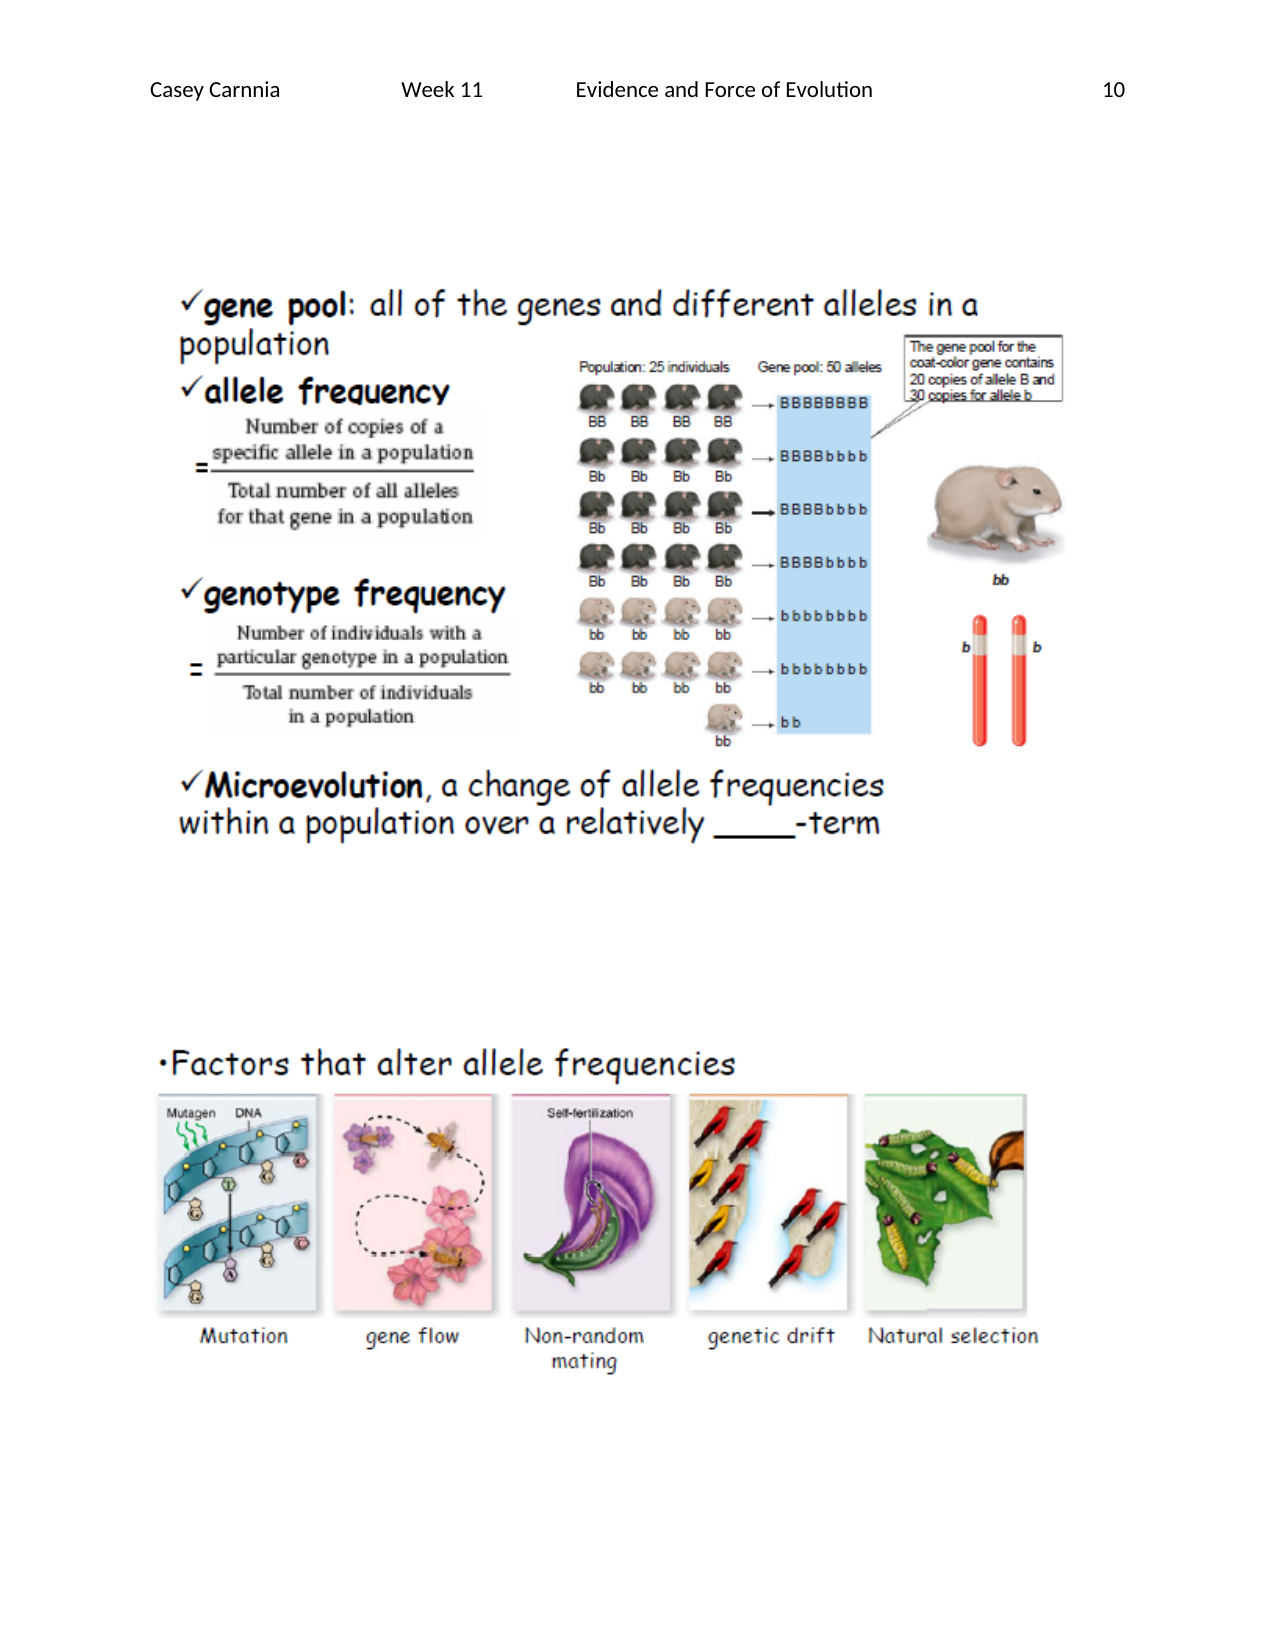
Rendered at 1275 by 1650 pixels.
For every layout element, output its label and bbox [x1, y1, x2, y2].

picture [150, 1008, 1046, 1406]
picture [150, 256, 1075, 878]
